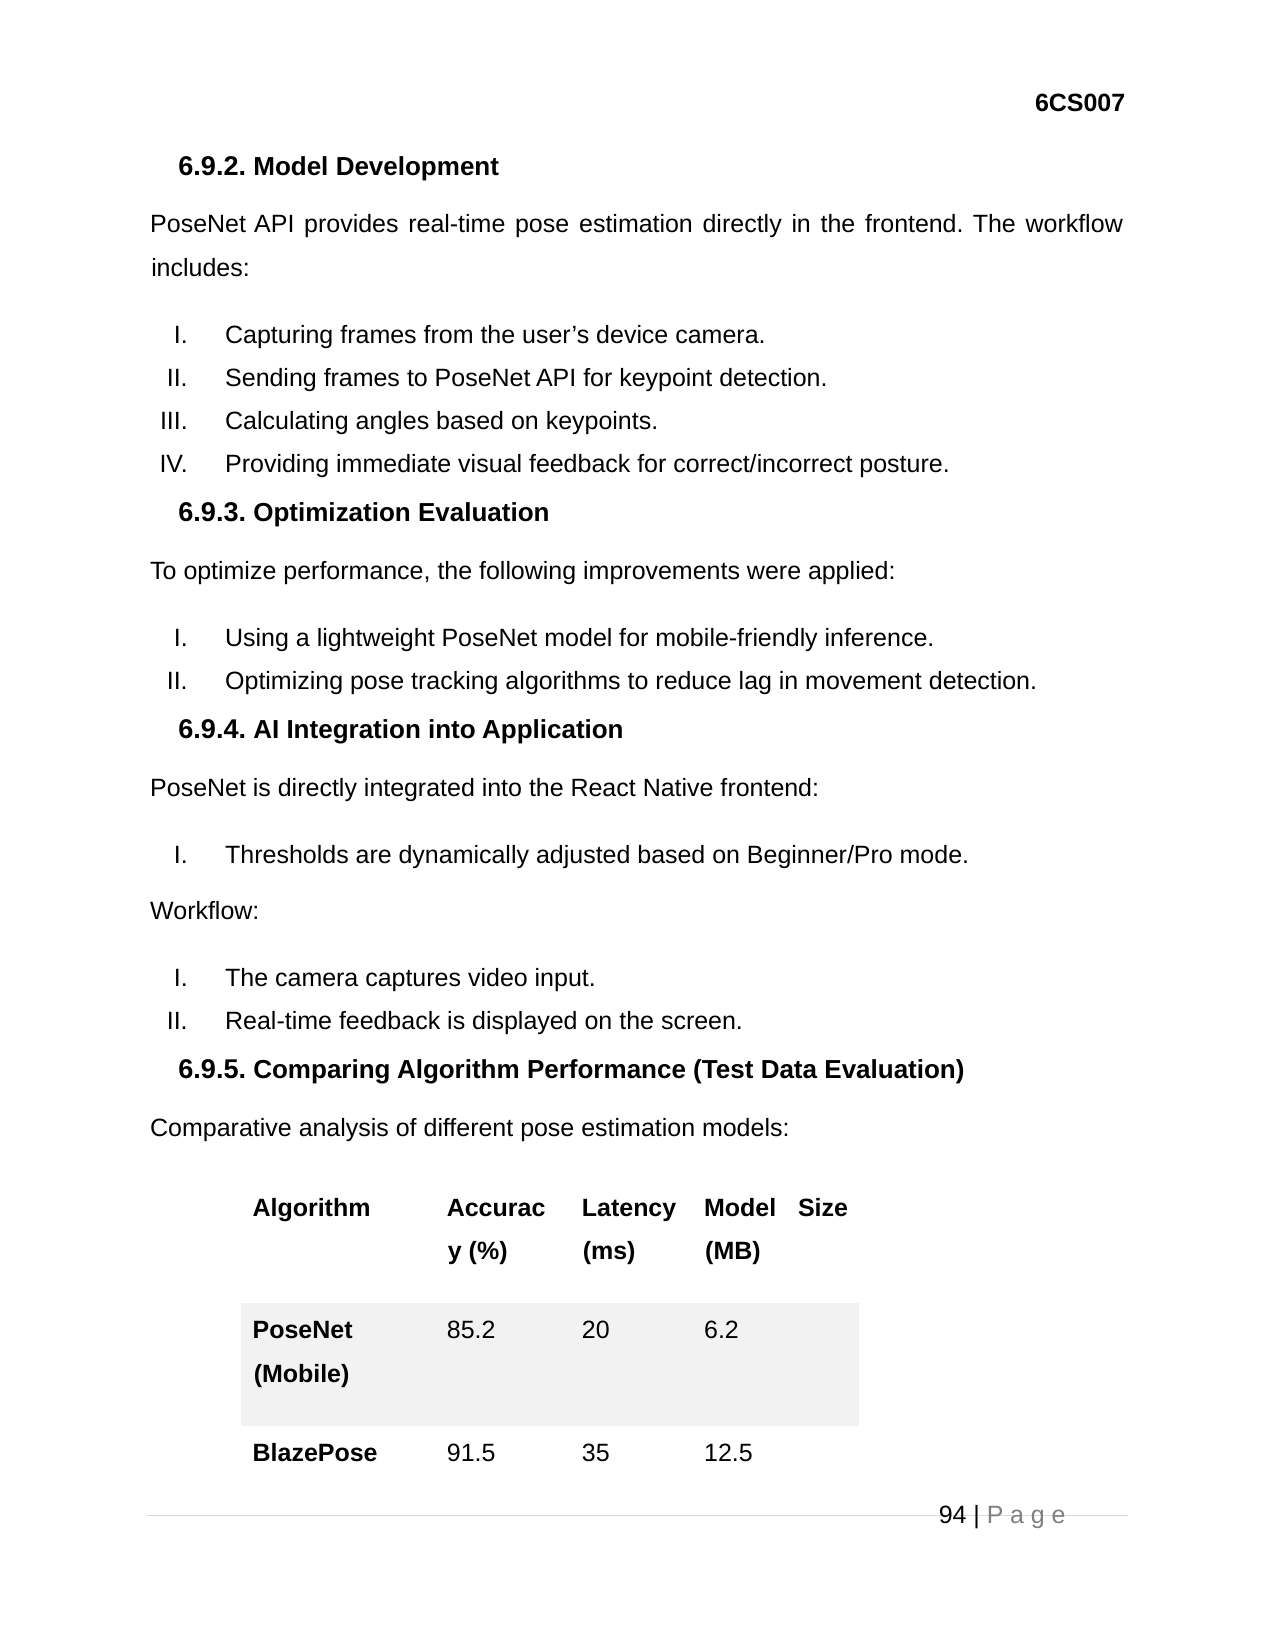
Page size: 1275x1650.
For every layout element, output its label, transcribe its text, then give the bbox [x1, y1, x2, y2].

subtitle Comparing Algorithm Performance (Test Data Evaluation) [178, 1053, 1125, 1085]
text Comparative analysis of different pose estimation models: [150, 1113, 1125, 1142]
table_header Accuracy (%) [435, 1180, 570, 1303]
table_cell BlazePose [241, 1426, 435, 1467]
table_header Algorithm [241, 1180, 435, 1303]
table_cell 20 [570, 1303, 693, 1426]
list Sending frames to PoseNet API for keypoint detection. [187, 363, 1125, 392]
text Workflow: [150, 896, 1125, 924]
subtitle Model Development [178, 150, 1125, 181]
subtitle AI Integration into Application [178, 713, 1125, 745]
list Calculating angles based on keypoints. [187, 406, 1125, 435]
table_cell 91.5 [435, 1426, 570, 1467]
table_cell PoseNet (Mobile) [241, 1303, 435, 1426]
table_cell 12.5 [693, 1426, 859, 1467]
list Thresholds are dynamically adjusted based on Beginner/Pro mode. [187, 840, 1125, 869]
table_header Latency (ms) [570, 1180, 693, 1303]
list Using a lightweight PoseNet model for mobile-friendly inference. [187, 623, 1125, 652]
text PoseNet API provides real-time pose estimation directly in the frontend. The workflow includes: [150, 209, 1125, 281]
table_cell 85.2 [435, 1303, 570, 1426]
list Real-time feedback is displayed on the screen. [187, 1006, 1125, 1035]
text PoseNet is directly integrated into the React Native frontend: [150, 773, 1125, 802]
text To optimize performance, the following improvements were applied: [150, 556, 1125, 584]
list Optimizing pose tracking algorithms to reduce lag in movement detection. [187, 666, 1125, 695]
table_cell 35 [570, 1426, 693, 1467]
list Providing immediate visual feedback for correct/incorrect posture. [187, 449, 1125, 478]
list Capturing frames from the user’s device camera. [187, 320, 1125, 348]
subtitle Optimization Evaluation [178, 496, 1125, 528]
table_header Model Size (MB) [693, 1180, 859, 1303]
table_cell 6.2 [693, 1303, 859, 1426]
list The camera captures video input. [187, 963, 1125, 992]
